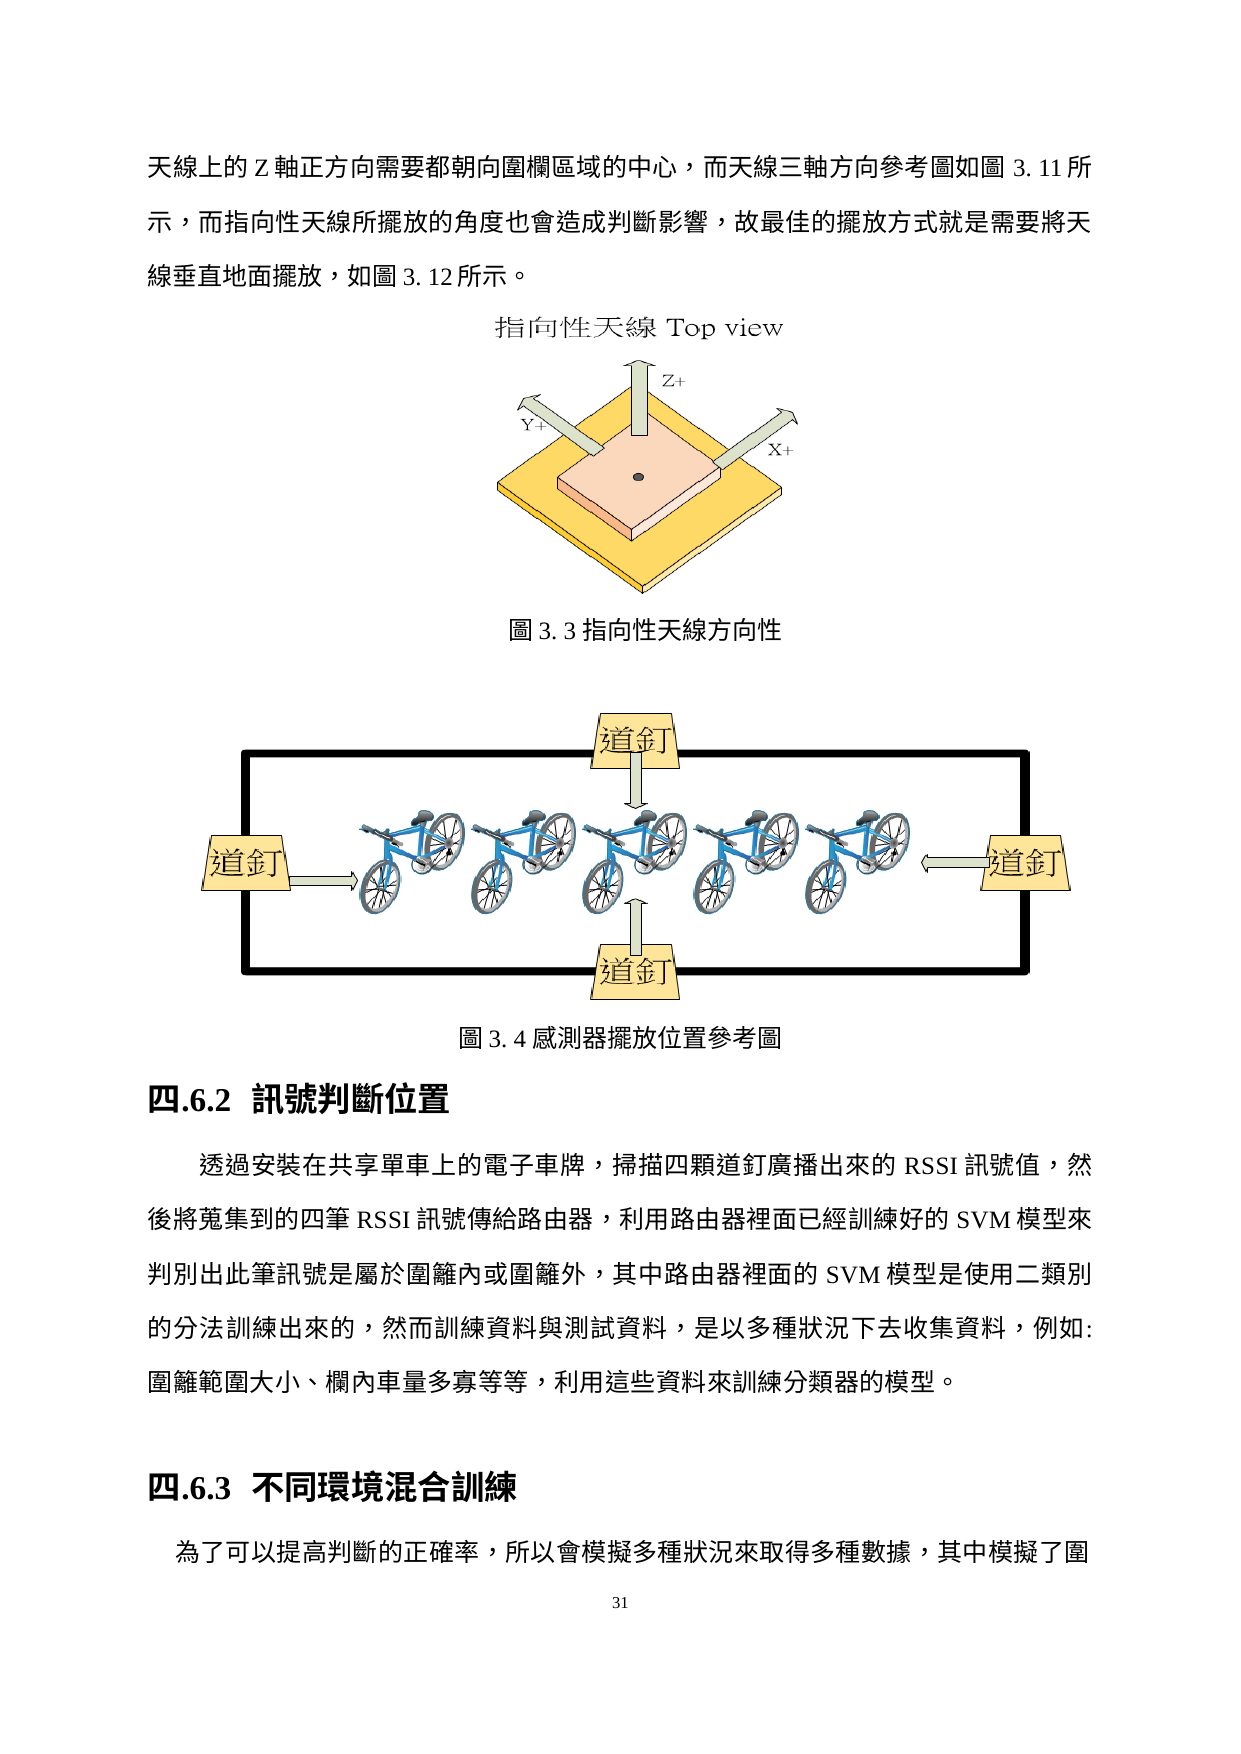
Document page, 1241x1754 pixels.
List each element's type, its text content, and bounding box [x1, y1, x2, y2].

text 透過安裝在共享單車上的電子車牌，掃描四顆道釘廣播出來的RSSI訊號值，然後將蒐集到的四筆RSSI訊號傳給路由器，利用路由器裡面已經訓練好的SVM模型來判別出此筆訊號是屬於圍籬內或圍籬外，其中路由器裡面的SVM模型是使用二類別的分法訓練出來的，然而訓練資料與測試資料，是以多種狀況下去收集資料，例如:圍籬範圍大小、欄內車量多寡等等，利用這些資料來訓練分類器的模型。 [148, 1145, 1092, 1399]
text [148, 148, 1092, 293]
subtitle 訊號判斷位置 [148, 1073, 1067, 1121]
picture [197, 708, 1077, 1005]
picture [484, 310, 807, 597]
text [148, 1533, 1092, 1569]
subtitle 不同環境混合訓練 [148, 1460, 1067, 1509]
